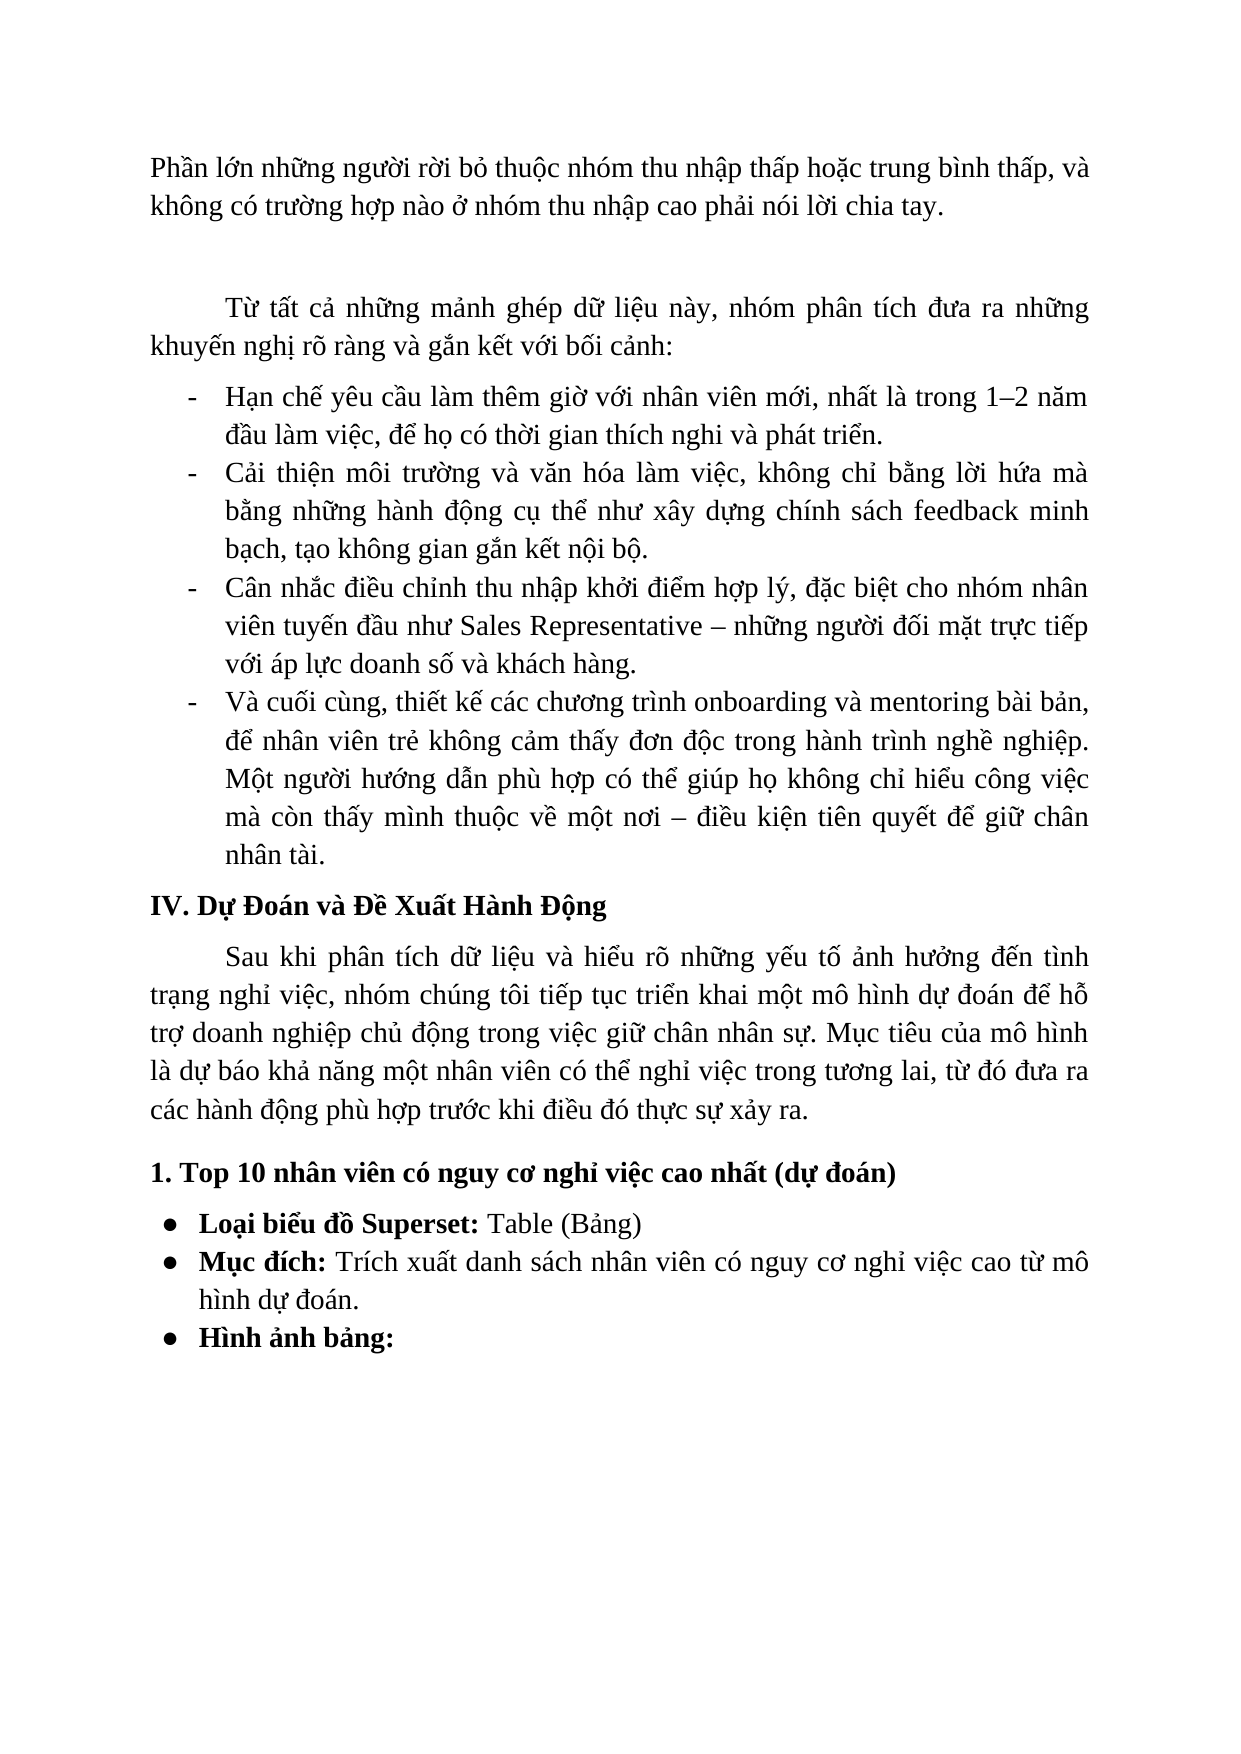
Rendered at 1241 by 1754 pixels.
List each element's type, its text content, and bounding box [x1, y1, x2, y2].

text Sau khi phân tích dữ liệu và hiểu rõ những yếu tố ảnh hưởng đến tình trạng nghỉ việc, nhóm chúng tôi tiếp tục triển khai một mô hình dự đoán để hỗ trợ doanh nghiệp chủ động trong việc giữ chân nhân sự. Mục tiêu của mô hình là dự báo khả năng một nhân viên có thể nghỉ việc trong tương lai, từ đó đưa ra các hành động phù hợp trước khi điều đó thực sự xảy ra. [150, 939, 1090, 1125]
list Cải thiện môi trường và văn hóa làm việc, không chỉ bằng lời hứa mà bằng những hành động cụ thể như xây dựng chính sách feedback minh bạch, tạo không gian gắn kết nội bộ. [187, 455, 1090, 565]
subtitle IV. Dự Đoán và Đề Xuất Hành Động [150, 888, 1090, 922]
subtitle 1. Top 10 nhân viên có nguy cơ nghỉ việc cao nhất (dự đoán) [150, 1155, 1090, 1188]
text Từ tất cả những mảnh ghép dữ liệu này, nhóm phân tích đưa ra những khuyến nghị rõ ràng và gắn kết với bối cảnh: [150, 290, 1090, 361]
list Hạn chế yêu cầu làm thêm giờ với nhân viên mới, nhất là trong 1–2 năm đầu làm việc, để họ có thời gian thích nghi và phát triển. [187, 379, 1090, 450]
list Cân nhắc điều chỉnh thu nhập khởi điểm hợp lý, đặc biệt cho nhóm nhân viên tuyến đầu như Sales Representative – những người đối mặt trực tiếp với áp lực doanh số và khách hàng. [187, 570, 1090, 680]
list Mục đích: Trích xuất danh sách nhân viên có nguy cơ nghỉ việc cao từ mô hình dự đoán. [161, 1244, 1090, 1316]
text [150, 150, 1090, 222]
list Và cuối cùng, thiết kế các chương trình onboarding và mentoring bài bản, để nhân viên trẻ không cảm thấy đơn độc trong hành trình nghề nghiệp. Một người hướng dẫn phù hợp có thể giúp họ không chỉ hiểu công việc mà còn thấy mình thuộc về một nơi – điều kiện tiên quyết để giữ chân nhân tài. [187, 684, 1090, 871]
list Hình ảnh bảng: [161, 1320, 1090, 1354]
list Loại biểu đồ Superset: Table (Bảng) [161, 1206, 1090, 1239]
